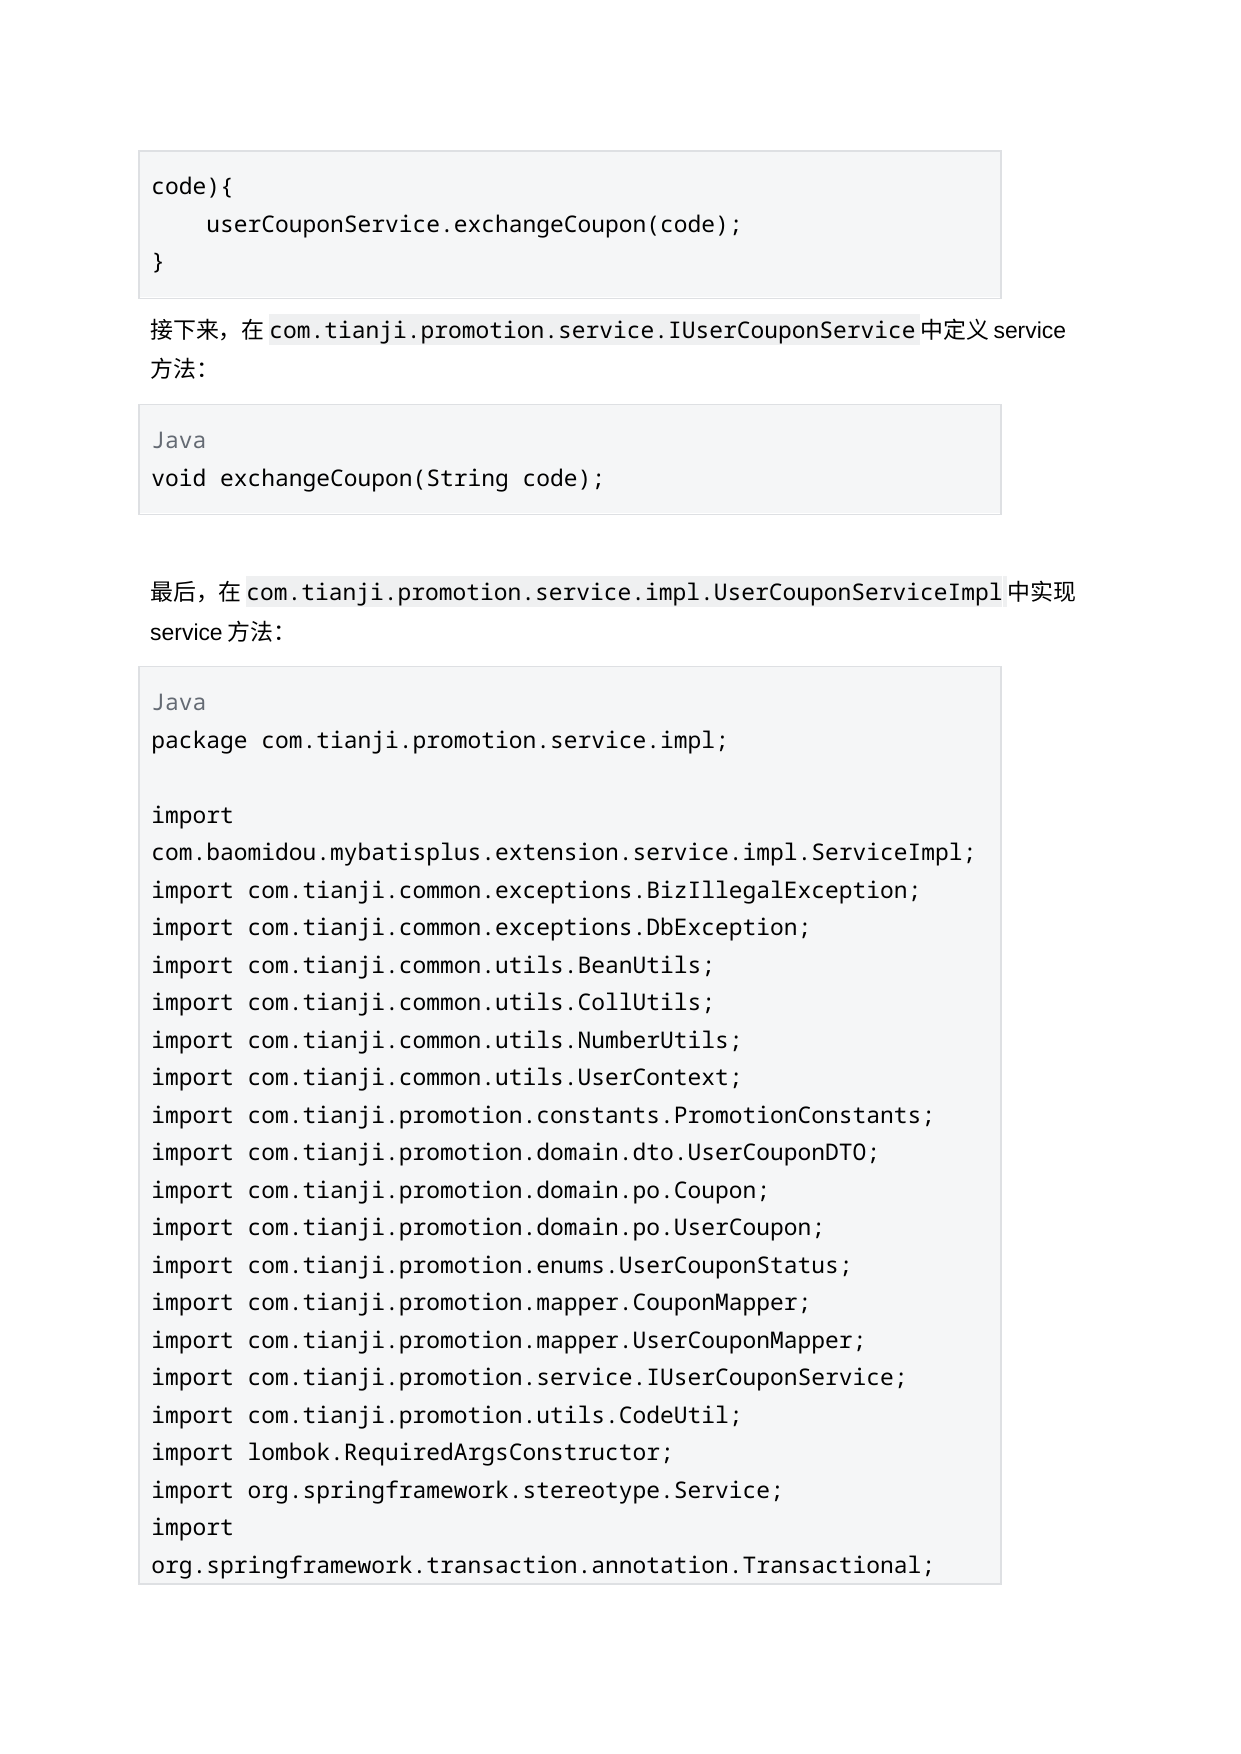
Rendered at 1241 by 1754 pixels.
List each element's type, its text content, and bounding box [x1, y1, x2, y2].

table_header Java void exchangeCoupon(String code); [140, 405, 1000, 513]
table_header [140, 152, 1000, 297]
text 接下来，在com.tianji.promotion.service.IUserCouponService中定义service方法： [150, 311, 1090, 384]
text 最后，在com.tianji.promotion.service.impl.UserCouponServiceImpl中实现service方法： [150, 574, 1090, 647]
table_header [140, 667, 1000, 1583]
